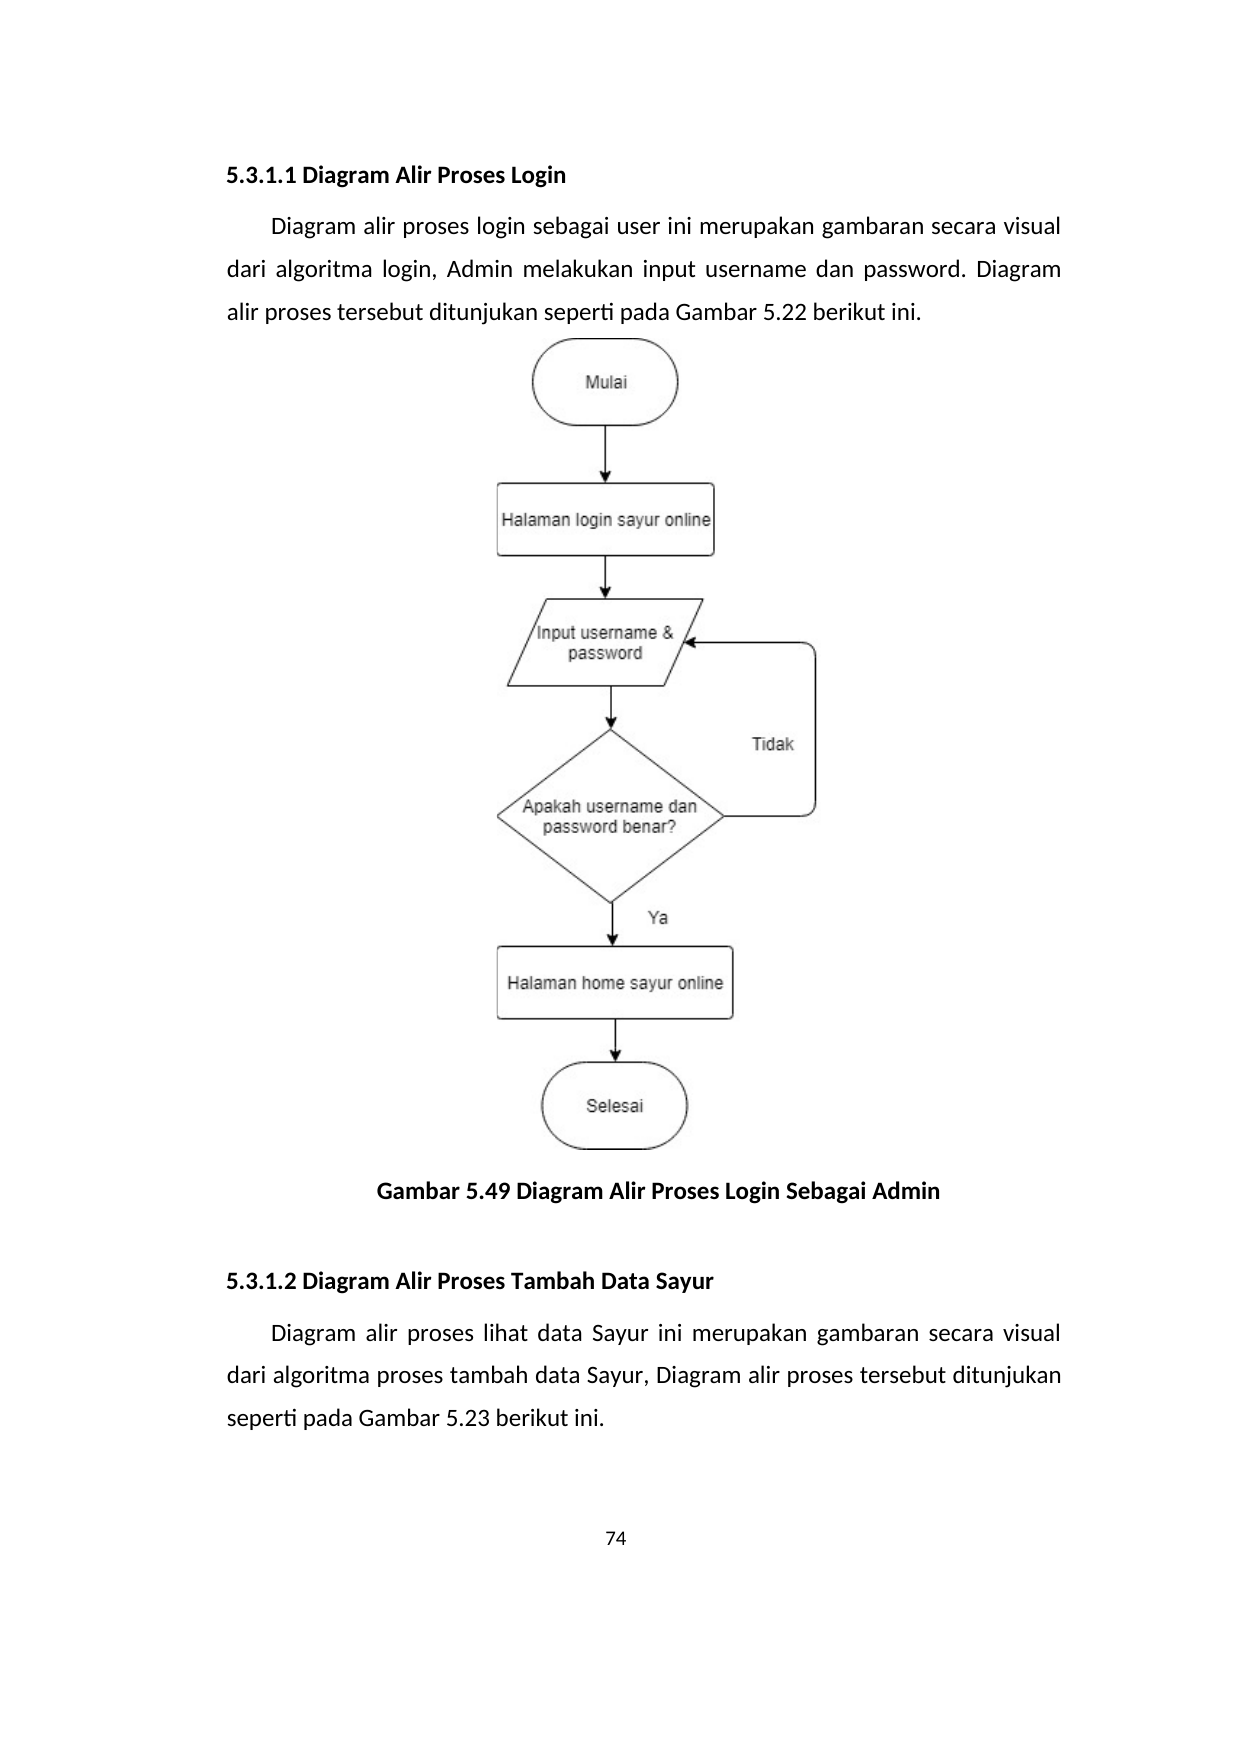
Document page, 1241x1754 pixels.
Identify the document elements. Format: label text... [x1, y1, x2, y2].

subtitle 5.3.1.1 Diagram Alir Proses Login [226, 159, 1092, 189]
text Diagram alir proses login sebagai user ini merupakan gambaran secara visual dari algoritma login, Admin melakukan input username dan password. Diagram alir proses tersebut ditunjukan seperti pada Gambar 5.22 berikut ini. [227, 211, 1062, 326]
subtitle 5.3.1.2 Diagram Alir Proses Tambah Data Sayur [226, 1265, 1092, 1296]
picture [496, 338, 828, 1150]
subtitle Gambar 5.49 Diagram Alir Proses Login Sebagai Admin [226, 1175, 1092, 1206]
text Diagram alir proses lihat data Sayur ini merupakan gambaran secara visual dari algoritma proses tambah data Sayur, Diagram alir proses tersebut ditunjukan seperti pada Gambar 5.23 berikut ini. [227, 1317, 1062, 1433]
